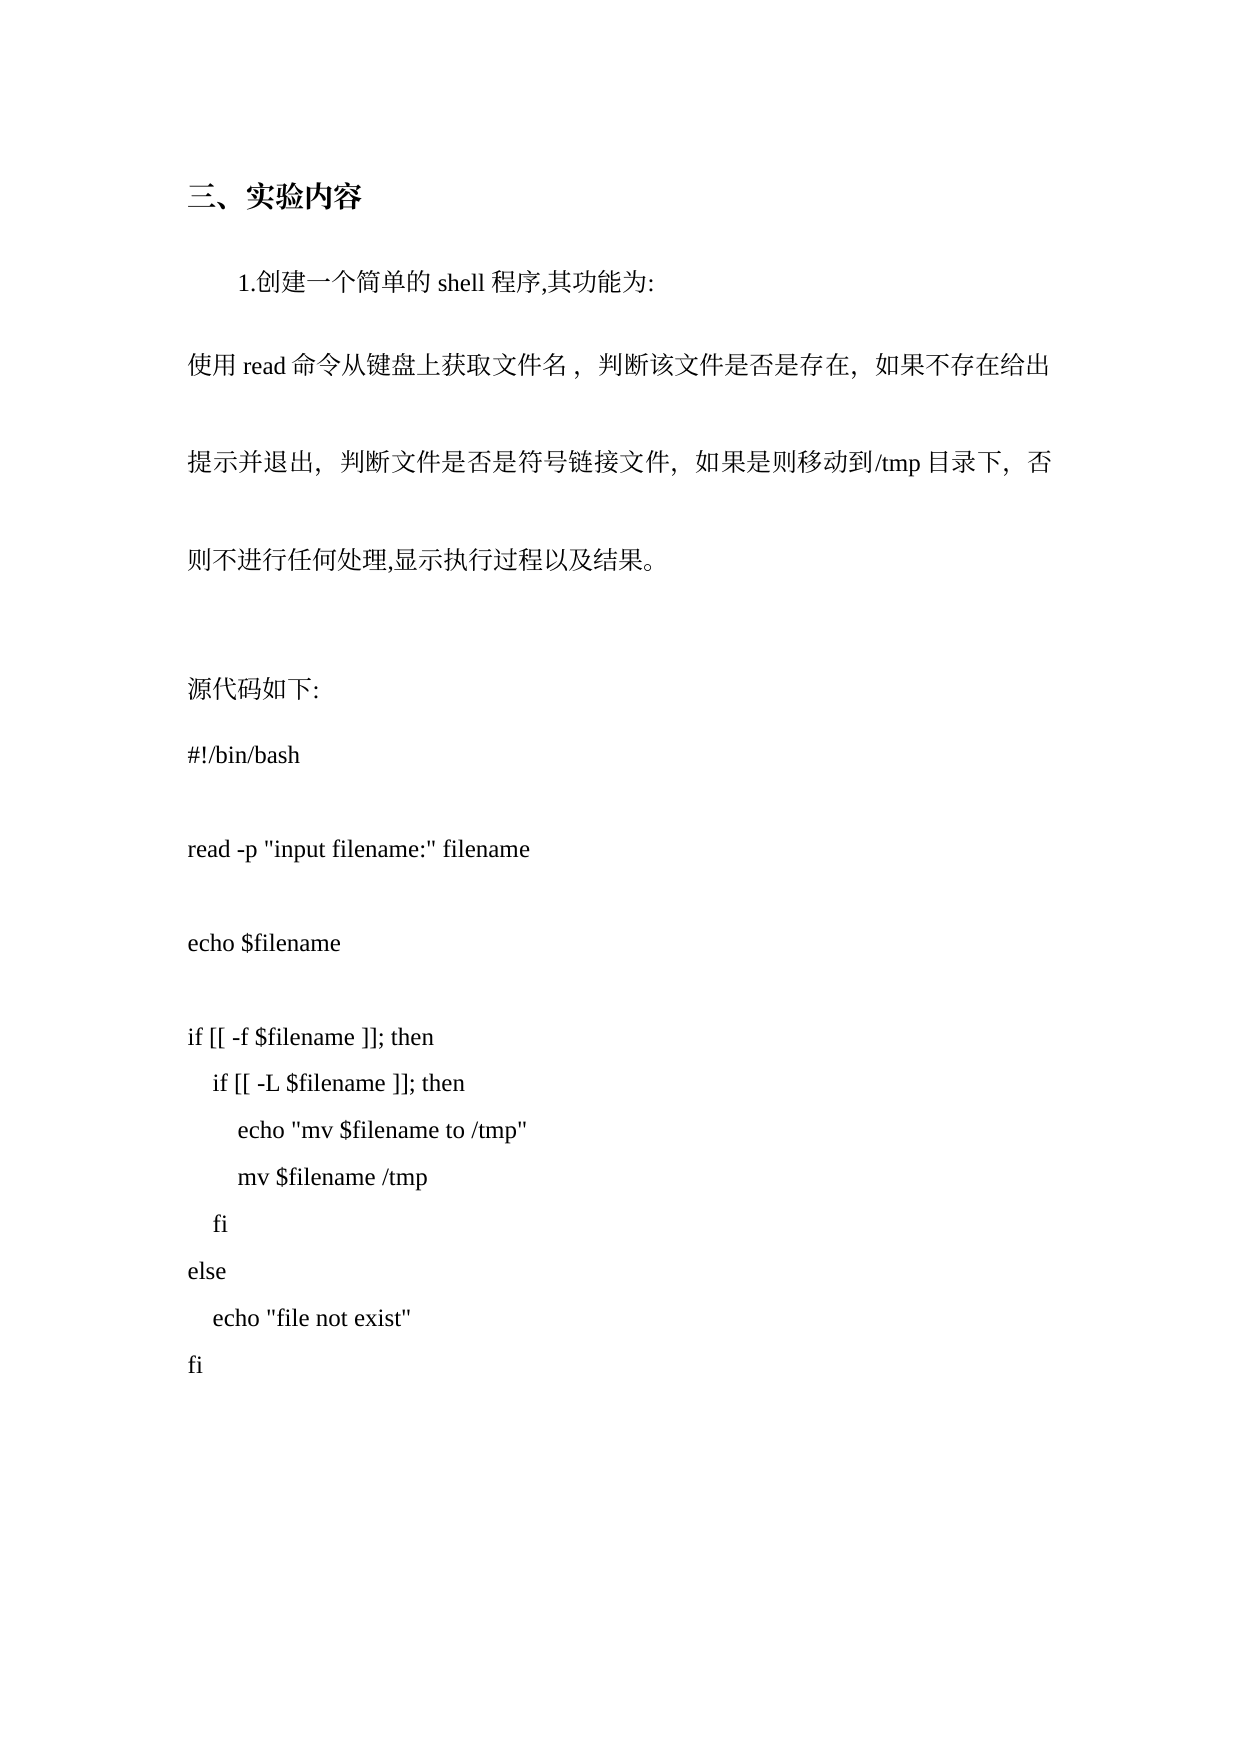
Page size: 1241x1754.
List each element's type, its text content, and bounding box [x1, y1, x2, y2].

text fi [187, 1348, 1053, 1380]
text fi [187, 1207, 1053, 1240]
text if [[ -L $filename ]]; then [187, 1067, 1053, 1099]
text 1.创建一个简单的 shell 程序,其功能为: [187, 248, 1053, 313]
text echo "mv $filename to /tmp" [187, 1113, 1053, 1146]
text echo $filename [187, 926, 1053, 958]
text 使用read命令从键盘上获取文件名 ，判断该文件是否是存在，如果不存在给出提示并退出，判断文件是否是符号链接文件，如果是则移动到/tmp目录下，否则不进行任何处理,显示执行过程以及结果。 [187, 331, 1053, 591]
text mv $filename /tmp [187, 1160, 1053, 1193]
text if [[ -f $filename ]]; then [187, 1020, 1053, 1052]
text 源代码如下: [187, 656, 1053, 721]
text 三、实验内容 [187, 162, 1053, 227]
text read -p "input filename:" filename [187, 832, 1053, 865]
text #!/bin/bash [187, 738, 1053, 771]
text else [187, 1254, 1053, 1287]
text echo "file not exist" [187, 1301, 1053, 1333]
